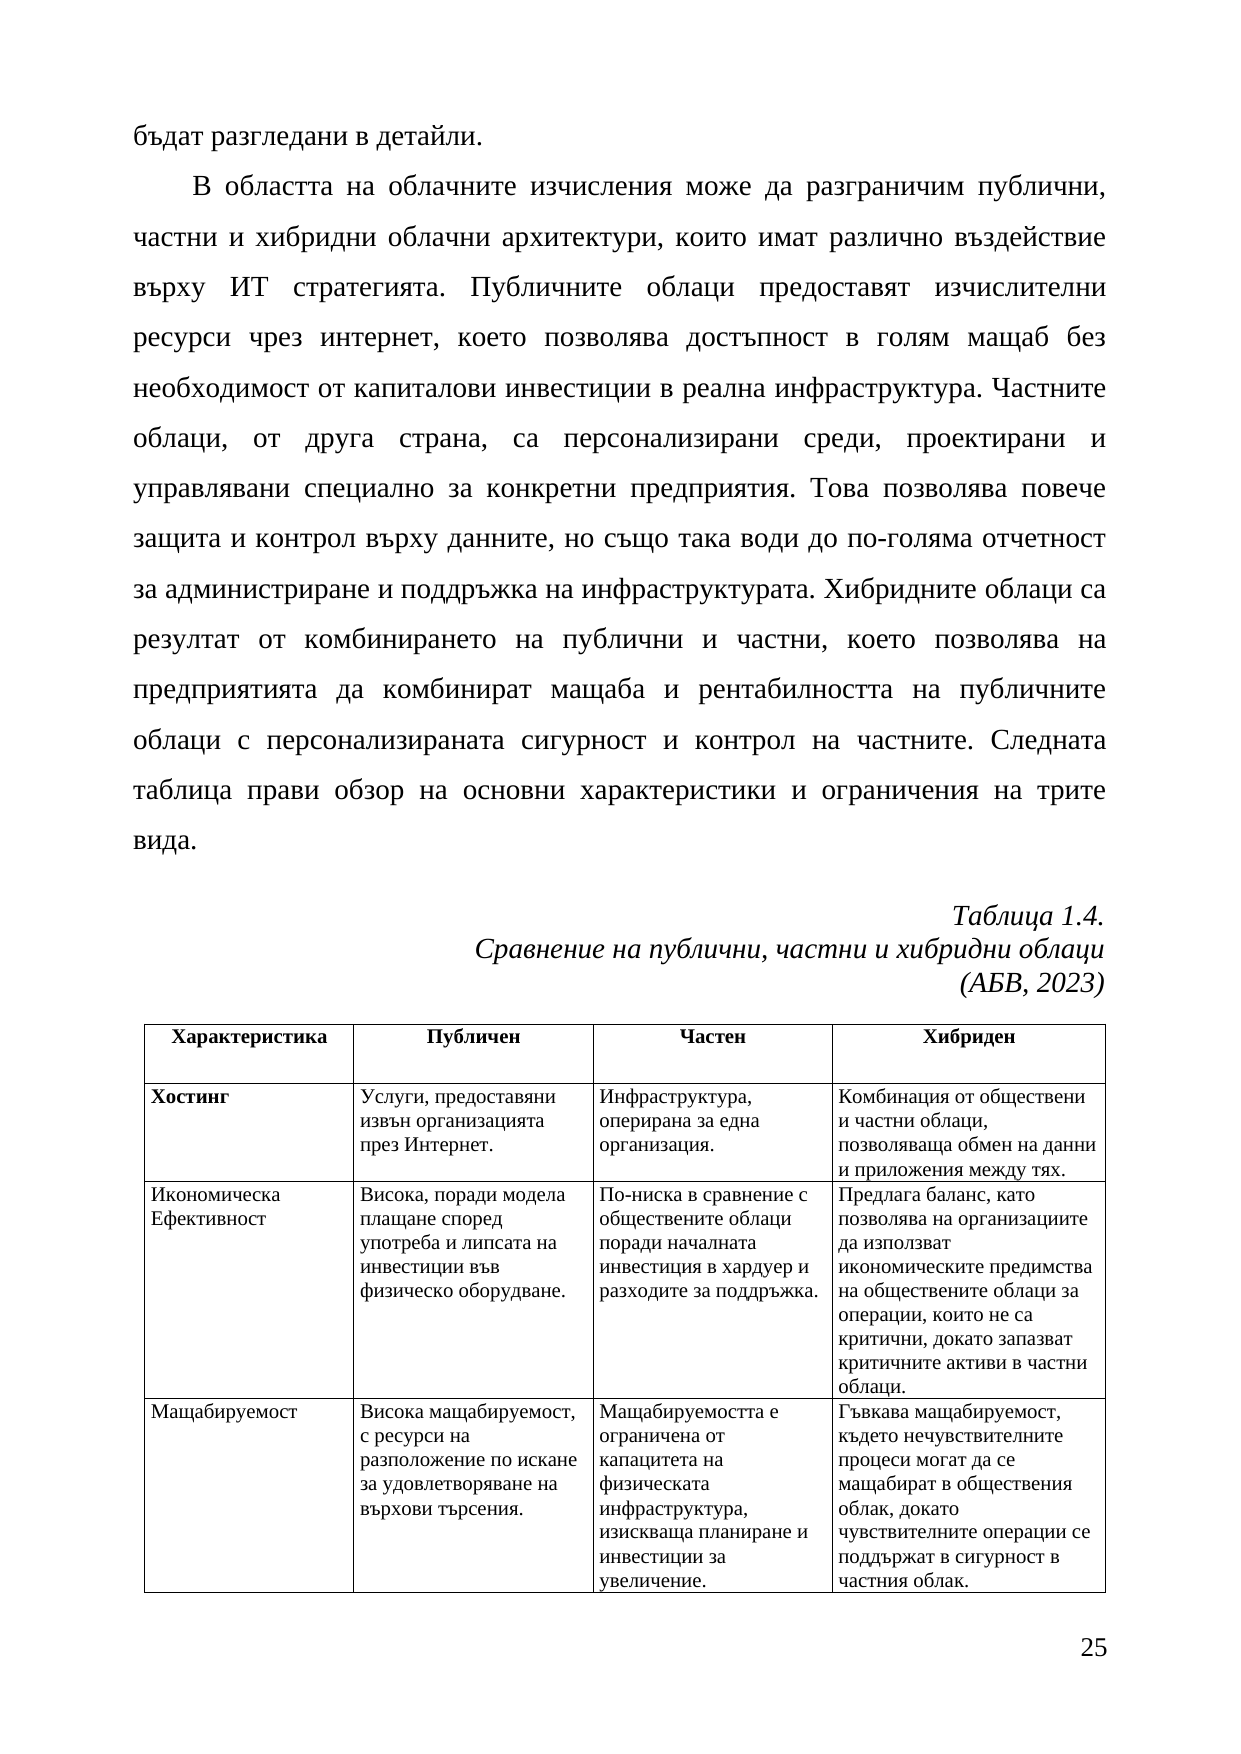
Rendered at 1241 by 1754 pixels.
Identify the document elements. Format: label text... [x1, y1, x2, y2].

table_cell Мащабируемост [145, 1399, 353, 1592]
table_cell Услуги, предоставяни извън организацията през Интернет. [354, 1084, 593, 1181]
table_cell Икономическа Ефективност [145, 1182, 353, 1398]
table_cell Висока мащабируемост, с ресурси на разположение по искане за удовлетворяване на върхови търсения. [354, 1399, 593, 1592]
table_cell По-ниска в сравнение с обществените облаци поради началната инвестиция в хардуер и разходите за поддръжка. [594, 1182, 832, 1398]
table_cell Висока, поради модела плащане според употреба и липсата на инвестиции във физическо оборудване. [354, 1182, 593, 1398]
table_cell Комбинация от обществени и частни облаци, позволяваща обмен на данни и приложения между тях. [833, 1084, 1105, 1181]
table_header Частен [594, 1025, 832, 1083]
table_header Хибриден [833, 1025, 1105, 1083]
title Таблица 1.4. Сравнение на публични, частни и хибридни облаци (АБВ, 2023) [133, 898, 1107, 998]
table_header Публичен [354, 1025, 593, 1083]
table_cell Мащабируемостта е ограничена от капацитета на физическата инфраструктура, изискваща планиране и инвестиции за увеличение. [594, 1399, 832, 1592]
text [133, 118, 1107, 152]
table_cell Инфраструктура, оперирана за една организация. [594, 1084, 832, 1181]
table_cell Гъвкава мащабируемост, където нечувствителните процеси могат да се мащабират в обществения облак, докато чувствителните операции се поддържат в сигурност в частния облак. [833, 1399, 1105, 1592]
text В областта на облачните изчисления може да разграничим публични, частни и хибридни облачни архитектури, които имат различно въздействие върху ИТ стратегията. Публичните облаци предоставят изчислителни ресурси чрез интернет, което позволява достъпност в голям мащаб без необходимост от капиталови инвестиции в реална инфраструктура. Частните облаци, от друга страна, са персонализирани среди, проектирани и управлявани специално за конкретни предприятия. Това позволява повече защита и контрол върху данните, но също така води до по-голяма отчетност за администриране и поддръжка на инфраструктурата. Хибридните облаци са резултат от комбинирането на публични и частни, което позволява на предприятията да комбинират мащаба и рентабилността на публичните облаци с персонализираната сигурност и контрол на частните. Следната таблица прави обзор на основни характеристики и ограничения на трите вида. [133, 168, 1107, 856]
table_header Характеристика [145, 1025, 353, 1083]
table_cell Предлага баланс, като позволява на организациите да използват икономическите предимства на обществените облаци за операции, които не са критични, докато запазват критичните активи в частни облаци. [833, 1182, 1105, 1398]
table_cell Хостинг [145, 1084, 353, 1181]
